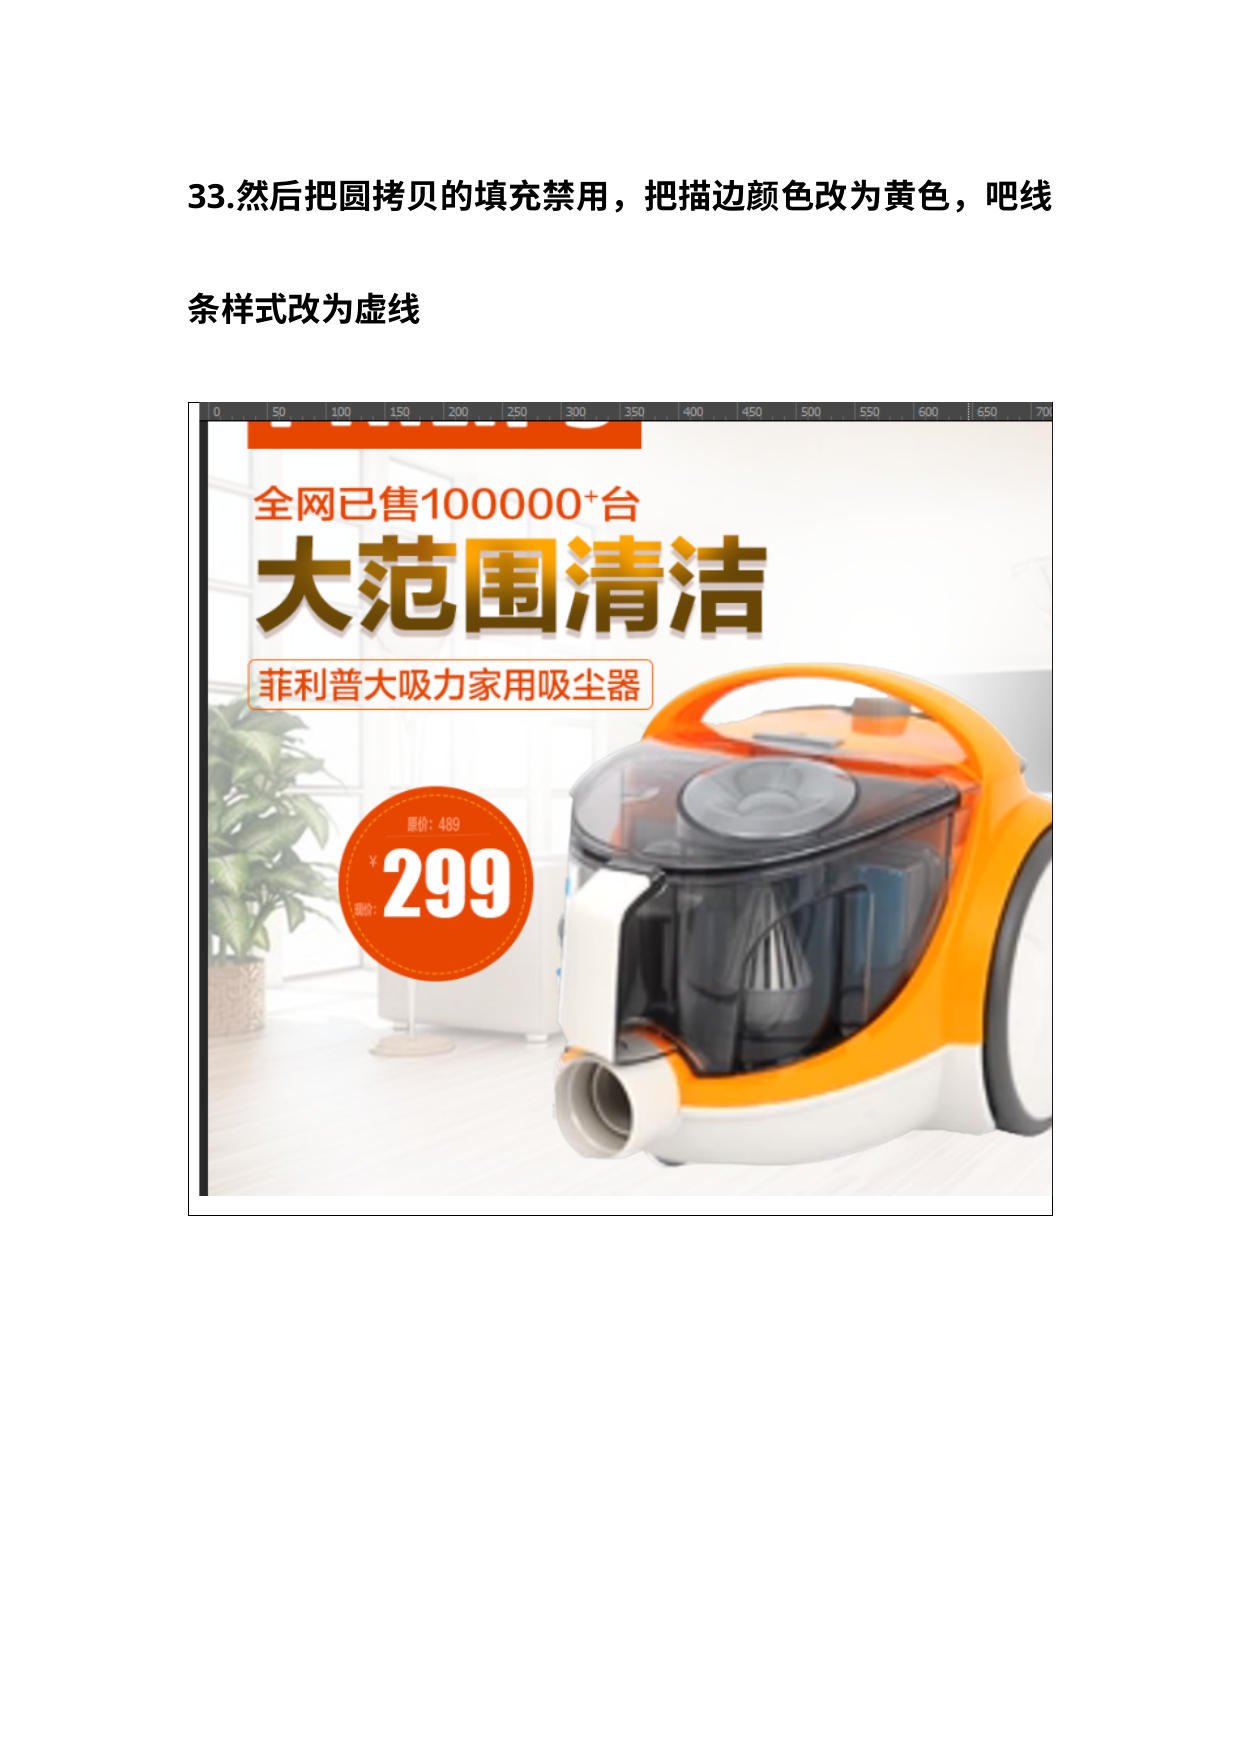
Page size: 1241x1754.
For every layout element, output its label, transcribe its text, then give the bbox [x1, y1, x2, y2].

picture [199, 402, 1053, 1196]
subtitle 33.然后把圆拷贝的填充禁用，把描边颜色改为黄色，吧线条样式改为虚线 [187, 162, 1053, 339]
table_header [189, 403, 1052, 1215]
